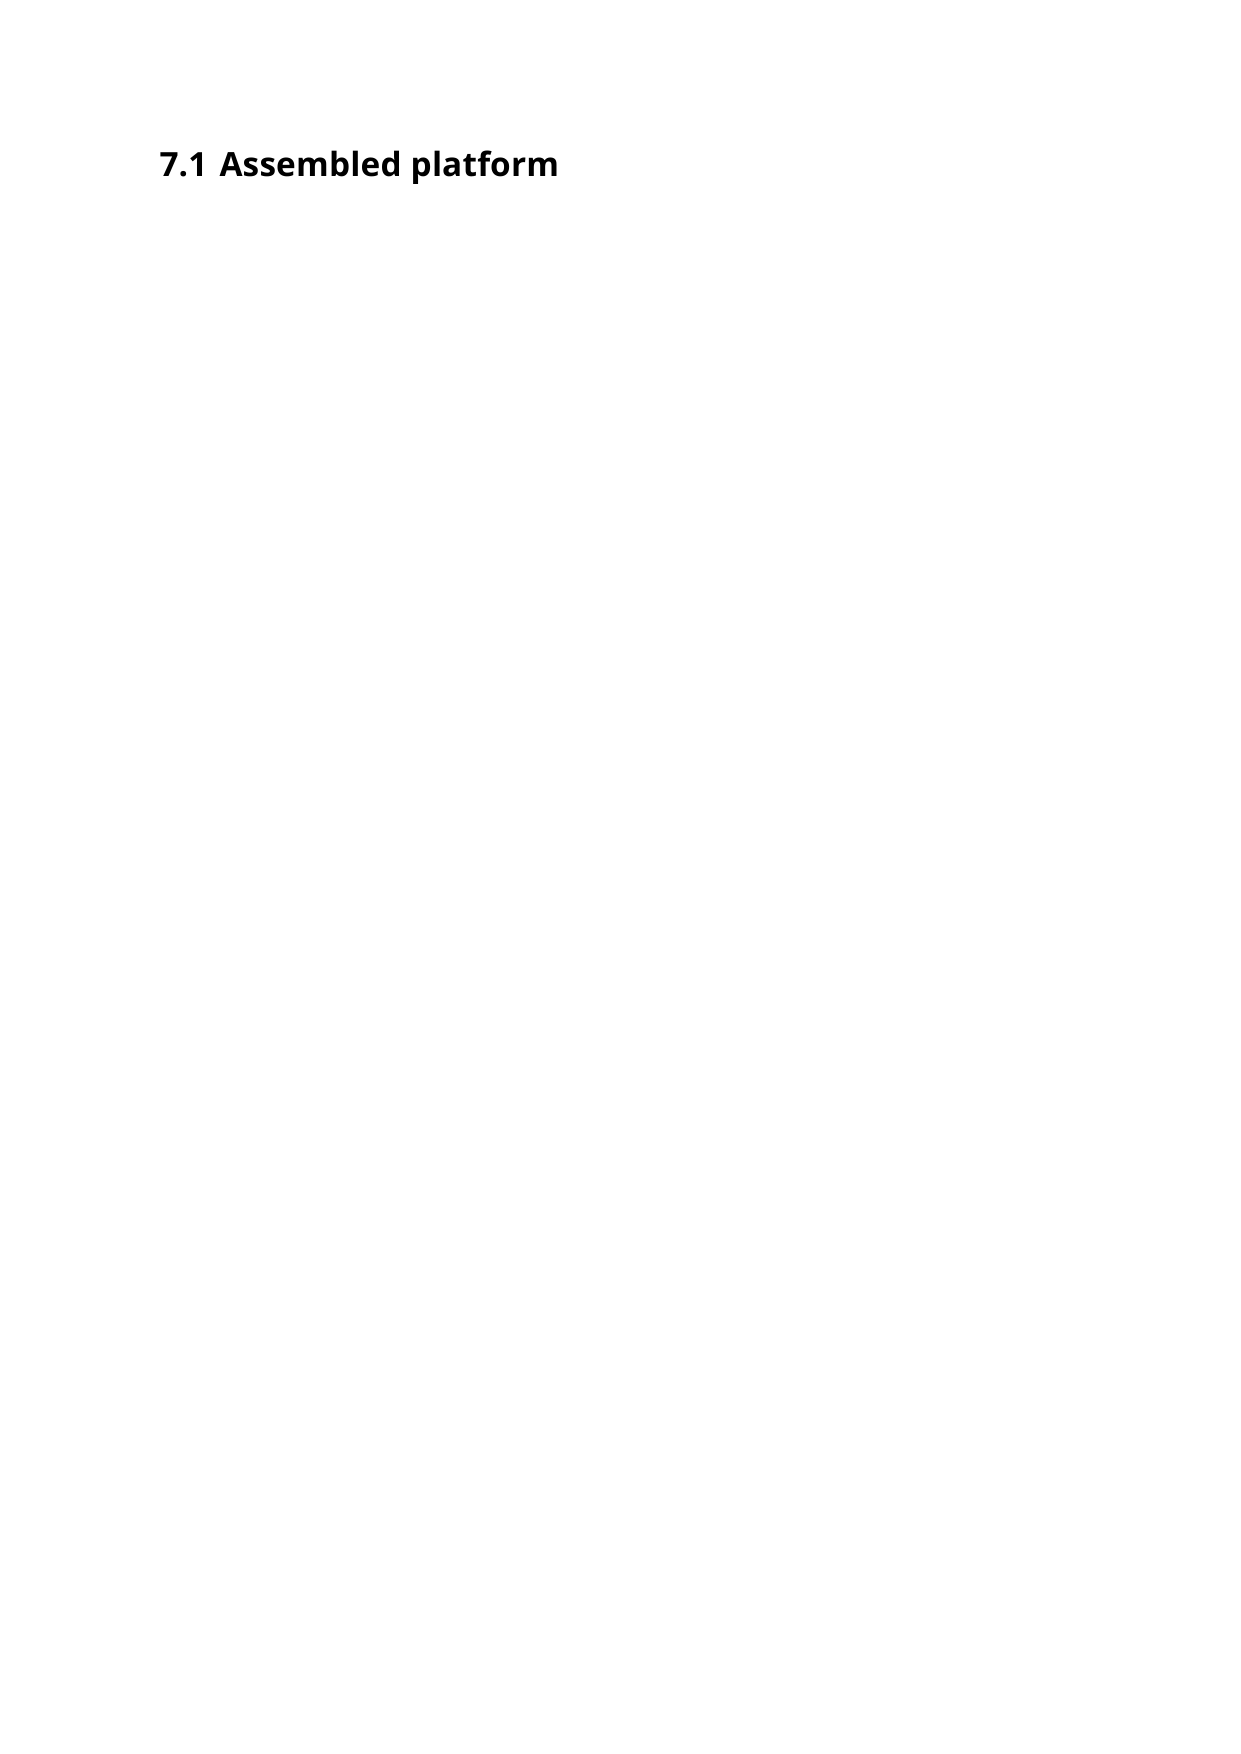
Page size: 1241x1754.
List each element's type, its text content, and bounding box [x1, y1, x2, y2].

subtitle Assembled platform [159, 141, 1116, 186]
